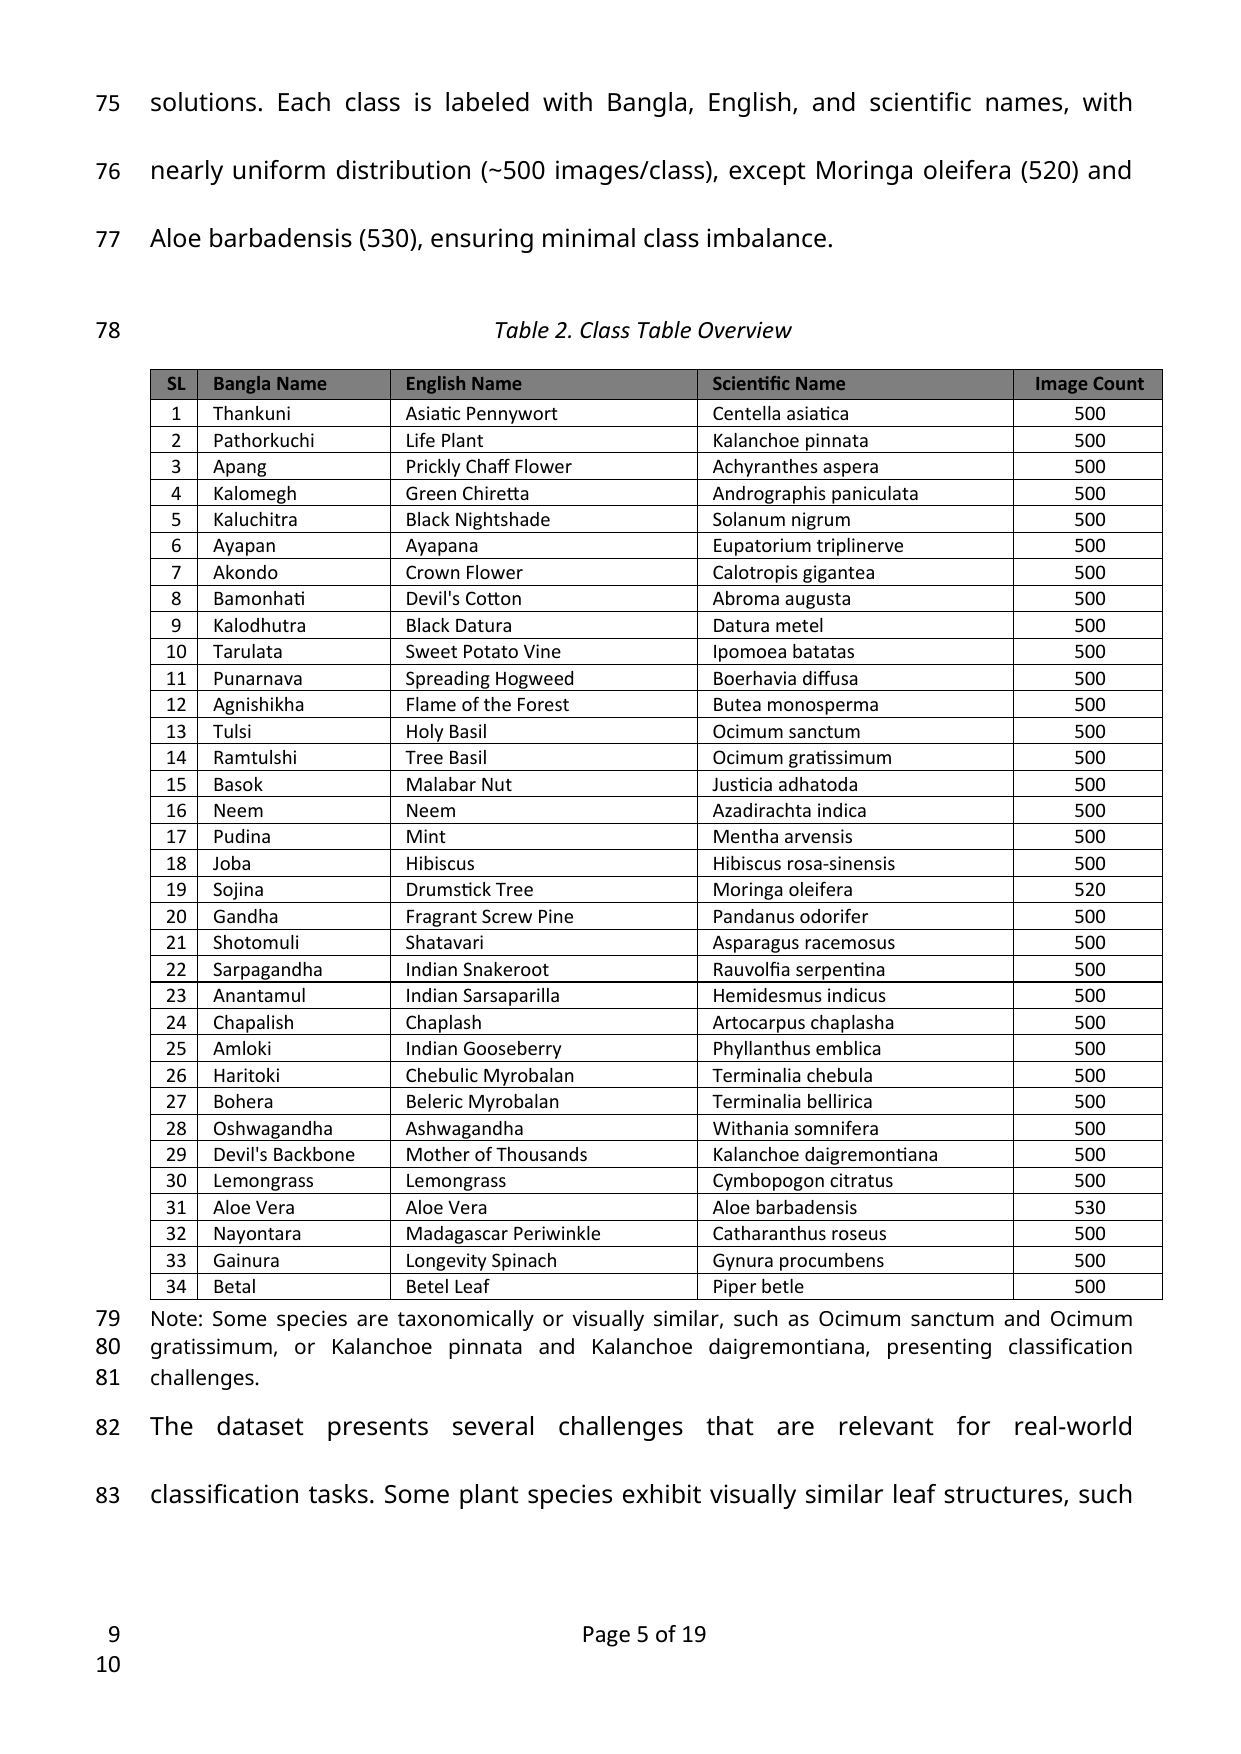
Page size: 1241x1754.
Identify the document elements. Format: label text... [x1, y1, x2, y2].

table_cell Bamonhati [198, 586, 390, 611]
table_cell 500 [1014, 983, 1162, 1008]
table_cell 6 [151, 533, 197, 558]
table_cell Kalodhutra [198, 612, 390, 637]
table_cell 500 [1014, 691, 1162, 717]
table_cell Malabar Nut [391, 771, 697, 796]
table_cell 5 [151, 506, 197, 532]
table_cell Neem [391, 797, 697, 823]
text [150, 84, 1134, 255]
table_cell 33 [151, 1247, 197, 1272]
table_cell Anantamul [198, 983, 390, 1008]
table_cell Calotropis gigantea [698, 559, 1013, 584]
table_cell 500 [1014, 1141, 1162, 1167]
table_cell Black Nightshade [391, 506, 697, 532]
table_cell Justicia adhatoda [698, 771, 1013, 796]
table_cell 30 [151, 1168, 197, 1193]
table_cell 500 [1014, 1115, 1162, 1140]
table_cell 500 [1014, 427, 1162, 452]
table_cell Sweet Potato Vine [391, 639, 697, 664]
table_cell Hibiscus rosa-sinensis [698, 850, 1013, 876]
table_cell Ocimum sanctum [698, 718, 1013, 743]
table_cell Moringa oleifera [698, 877, 1013, 902]
table_cell Gainura [198, 1247, 390, 1272]
table_cell Beleric Myrobalan [391, 1088, 697, 1114]
table_cell 15 [151, 771, 197, 796]
table_cell Tarulata [198, 639, 390, 664]
table_cell 1 [151, 400, 197, 426]
table_cell Eupatorium triplinerve [698, 533, 1013, 558]
table_cell 23 [151, 983, 197, 1008]
table_header SL [151, 370, 197, 399]
table_cell Amloki [198, 1035, 390, 1061]
table_cell Asparagus racemosus [698, 930, 1013, 955]
table_header Bangla Name [198, 370, 390, 399]
table_cell Pandanus odorifer [698, 903, 1013, 928]
table_cell 14 [151, 744, 197, 770]
table_cell 4 [151, 480, 197, 505]
table_cell Butea monosperma [698, 691, 1013, 717]
table_cell 500 [1014, 1062, 1162, 1087]
table_cell Catharanthus roseus [698, 1221, 1013, 1246]
table_cell Chaplash [391, 1009, 697, 1034]
table_cell 8 [151, 586, 197, 611]
table_cell Indian Sarsaparilla [391, 983, 697, 1008]
table_cell Piper betle [698, 1274, 1013, 1299]
table_cell 500 [1014, 639, 1162, 664]
table_cell 500 [1014, 718, 1162, 743]
table_cell Hibiscus [391, 850, 697, 876]
table_cell 29 [151, 1141, 197, 1167]
table_cell Ramtulshi [198, 744, 390, 770]
table_cell Indian Gooseberry [391, 1035, 697, 1061]
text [150, 1408, 1134, 1510]
table_cell Longevity Spinach [391, 1247, 697, 1272]
table_cell 500 [1014, 559, 1162, 584]
table_cell Green Chiretta [391, 480, 697, 505]
table_cell 500 [1014, 771, 1162, 796]
table_cell Chapalish [198, 1009, 390, 1034]
table_cell Sojina [198, 877, 390, 902]
table_cell Solanum nigrum [698, 506, 1013, 532]
table_header English Name [391, 370, 697, 399]
table_cell Aloe barbadensis [698, 1194, 1013, 1219]
table_cell 500 [1014, 930, 1162, 955]
table_cell Tree Basil [391, 744, 697, 770]
table_cell 11 [151, 665, 197, 690]
table_cell Fragrant Screw Pine [391, 903, 697, 928]
table_cell Thankuni [198, 400, 390, 426]
table_cell Indian Snakeroot [391, 956, 697, 981]
table_cell 500 [1014, 1009, 1162, 1034]
table_cell 28 [151, 1115, 197, 1140]
table_header Scientific Name [698, 370, 1013, 399]
table_cell Mint [391, 824, 697, 849]
table_cell Kalanchoe pinnata [698, 427, 1013, 452]
table_cell Gynura procumbens [698, 1247, 1013, 1272]
table_cell Achyranthes aspera [698, 453, 1013, 479]
table_cell 500 [1014, 400, 1162, 426]
table_cell 500 [1014, 744, 1162, 770]
table_cell Gandha [198, 903, 390, 928]
table_cell Asiatic Pennywort [391, 400, 697, 426]
table_cell 9 [151, 612, 197, 637]
table_cell Shatavari [391, 930, 697, 955]
table_cell Withania somnifera [698, 1115, 1013, 1140]
table_cell Devil's Backbone [198, 1141, 390, 1167]
table_header Image Count [1014, 370, 1162, 399]
table_cell 500 [1014, 797, 1162, 823]
table_cell Spreading Hogweed [391, 665, 697, 690]
text Note: Some species are taxonomically or visually similar, such as Ocimum sanctum and Ocimum gratissimum, or Kalanchoe pinnata and Kalanchoe daigremontiana, presenting classification challenges. [150, 1304, 1134, 1391]
table_cell Chebulic Myrobalan [391, 1062, 697, 1087]
table_cell Kalomegh [198, 480, 390, 505]
table_cell Mother of Thousands [391, 1141, 697, 1167]
table_cell Akondo [198, 559, 390, 584]
table_cell Tulsi [198, 718, 390, 743]
table_cell 25 [151, 1035, 197, 1061]
table_cell Agnishikha [198, 691, 390, 717]
table_cell 500 [1014, 1168, 1162, 1193]
table_cell 500 [1014, 903, 1162, 928]
table_cell Drumstick Tree [391, 877, 697, 902]
table_cell 500 [1014, 665, 1162, 690]
table_cell 10 [151, 639, 197, 664]
table_cell 500 [1014, 824, 1162, 849]
table_cell 500 [1014, 1274, 1162, 1299]
table_cell 19 [151, 877, 197, 902]
table_cell Boerhavia diffusa [698, 665, 1013, 690]
table_cell Life Plant [391, 427, 697, 452]
table_cell Aloe Vera [391, 1194, 697, 1219]
table_cell 7 [151, 559, 197, 584]
table_cell Artocarpus chaplasha [698, 1009, 1013, 1034]
table_cell Ashwagandha [391, 1115, 697, 1140]
table_cell 500 [1014, 956, 1162, 981]
table_cell Azadirachta indica [698, 797, 1013, 823]
table_cell Black Datura [391, 612, 697, 637]
table_cell Oshwagandha [198, 1115, 390, 1140]
table_cell Mentha arvensis [698, 824, 1013, 849]
table_cell Sarpagandha [198, 956, 390, 981]
table_cell 500 [1014, 1221, 1162, 1246]
text Table 2. Class Table Overview [154, 314, 1134, 344]
table_cell Punarnava [198, 665, 390, 690]
table_cell 500 [1014, 1088, 1162, 1114]
table_cell Bohera [198, 1088, 390, 1114]
table_cell Rauvolfia serpentina [698, 956, 1013, 981]
table_cell 13 [151, 718, 197, 743]
table_cell 21 [151, 930, 197, 955]
table_cell 500 [1014, 850, 1162, 876]
table_cell Kaluchitra [198, 506, 390, 532]
table_cell Madagascar Periwinkle [391, 1221, 697, 1246]
table_cell Ipomoea batatas [698, 639, 1013, 664]
table_cell Betal [198, 1274, 390, 1299]
table_cell Datura metel [698, 612, 1013, 637]
table_cell Ayapan [198, 533, 390, 558]
table_cell Ayapana [391, 533, 697, 558]
table_cell Lemongrass [198, 1168, 390, 1193]
table_cell 500 [1014, 453, 1162, 479]
table_cell Shotomuli [198, 930, 390, 955]
table_cell Flame of the Forest [391, 691, 697, 717]
table_cell Prickly Chaff Flower [391, 453, 697, 479]
table_cell Pudina [198, 824, 390, 849]
table_cell 3 [151, 453, 197, 479]
table_cell 27 [151, 1088, 197, 1114]
table_cell Phyllanthus emblica [698, 1035, 1013, 1061]
table_cell Pathorkuchi [198, 427, 390, 452]
table_cell Hemidesmus indicus [698, 983, 1013, 1008]
table_cell Joba [198, 850, 390, 876]
table_cell 24 [151, 1009, 197, 1034]
table_cell 32 [151, 1221, 197, 1246]
table_cell Devil's Cotton [391, 586, 697, 611]
table_cell Nayontara [198, 1221, 390, 1246]
table_cell 12 [151, 691, 197, 717]
table_cell Kalanchoe daigremontiana [698, 1141, 1013, 1167]
table_cell 26 [151, 1062, 197, 1087]
table_cell 22 [151, 956, 197, 981]
table_cell Betel Leaf [391, 1274, 697, 1299]
table_cell Holy Basil [391, 718, 697, 743]
table_cell Terminalia bellirica [698, 1088, 1013, 1114]
table_cell 520 [1014, 877, 1162, 902]
table_cell 500 [1014, 506, 1162, 532]
table_cell 2 [151, 427, 197, 452]
table_cell 18 [151, 850, 197, 876]
table_cell 34 [151, 1274, 197, 1299]
table_cell Neem [198, 797, 390, 823]
table_cell Terminalia chebula [698, 1062, 1013, 1087]
table_cell Abroma augusta [698, 586, 1013, 611]
table_cell Ocimum gratissimum [698, 744, 1013, 770]
table_cell Aloe Vera [198, 1194, 390, 1219]
table_cell 500 [1014, 1247, 1162, 1272]
table_cell Cymbopogon citratus [698, 1168, 1013, 1193]
table_cell Lemongrass [391, 1168, 697, 1193]
table_cell 530 [1014, 1194, 1162, 1219]
table_cell Haritoki [198, 1062, 390, 1087]
table_cell 500 [1014, 586, 1162, 611]
table_cell Andrographis paniculata [698, 480, 1013, 505]
table_cell 500 [1014, 612, 1162, 637]
table_cell Crown Flower [391, 559, 697, 584]
table_cell 20 [151, 903, 197, 928]
table_cell Basok [198, 771, 390, 796]
table_cell 31 [151, 1194, 197, 1219]
table_cell 500 [1014, 1035, 1162, 1061]
table_cell 17 [151, 824, 197, 849]
table_cell 500 [1014, 480, 1162, 505]
table_cell Centella asiatica [698, 400, 1013, 426]
table_cell 500 [1014, 533, 1162, 558]
table_cell 16 [151, 797, 197, 823]
table_cell Apang [198, 453, 390, 479]
